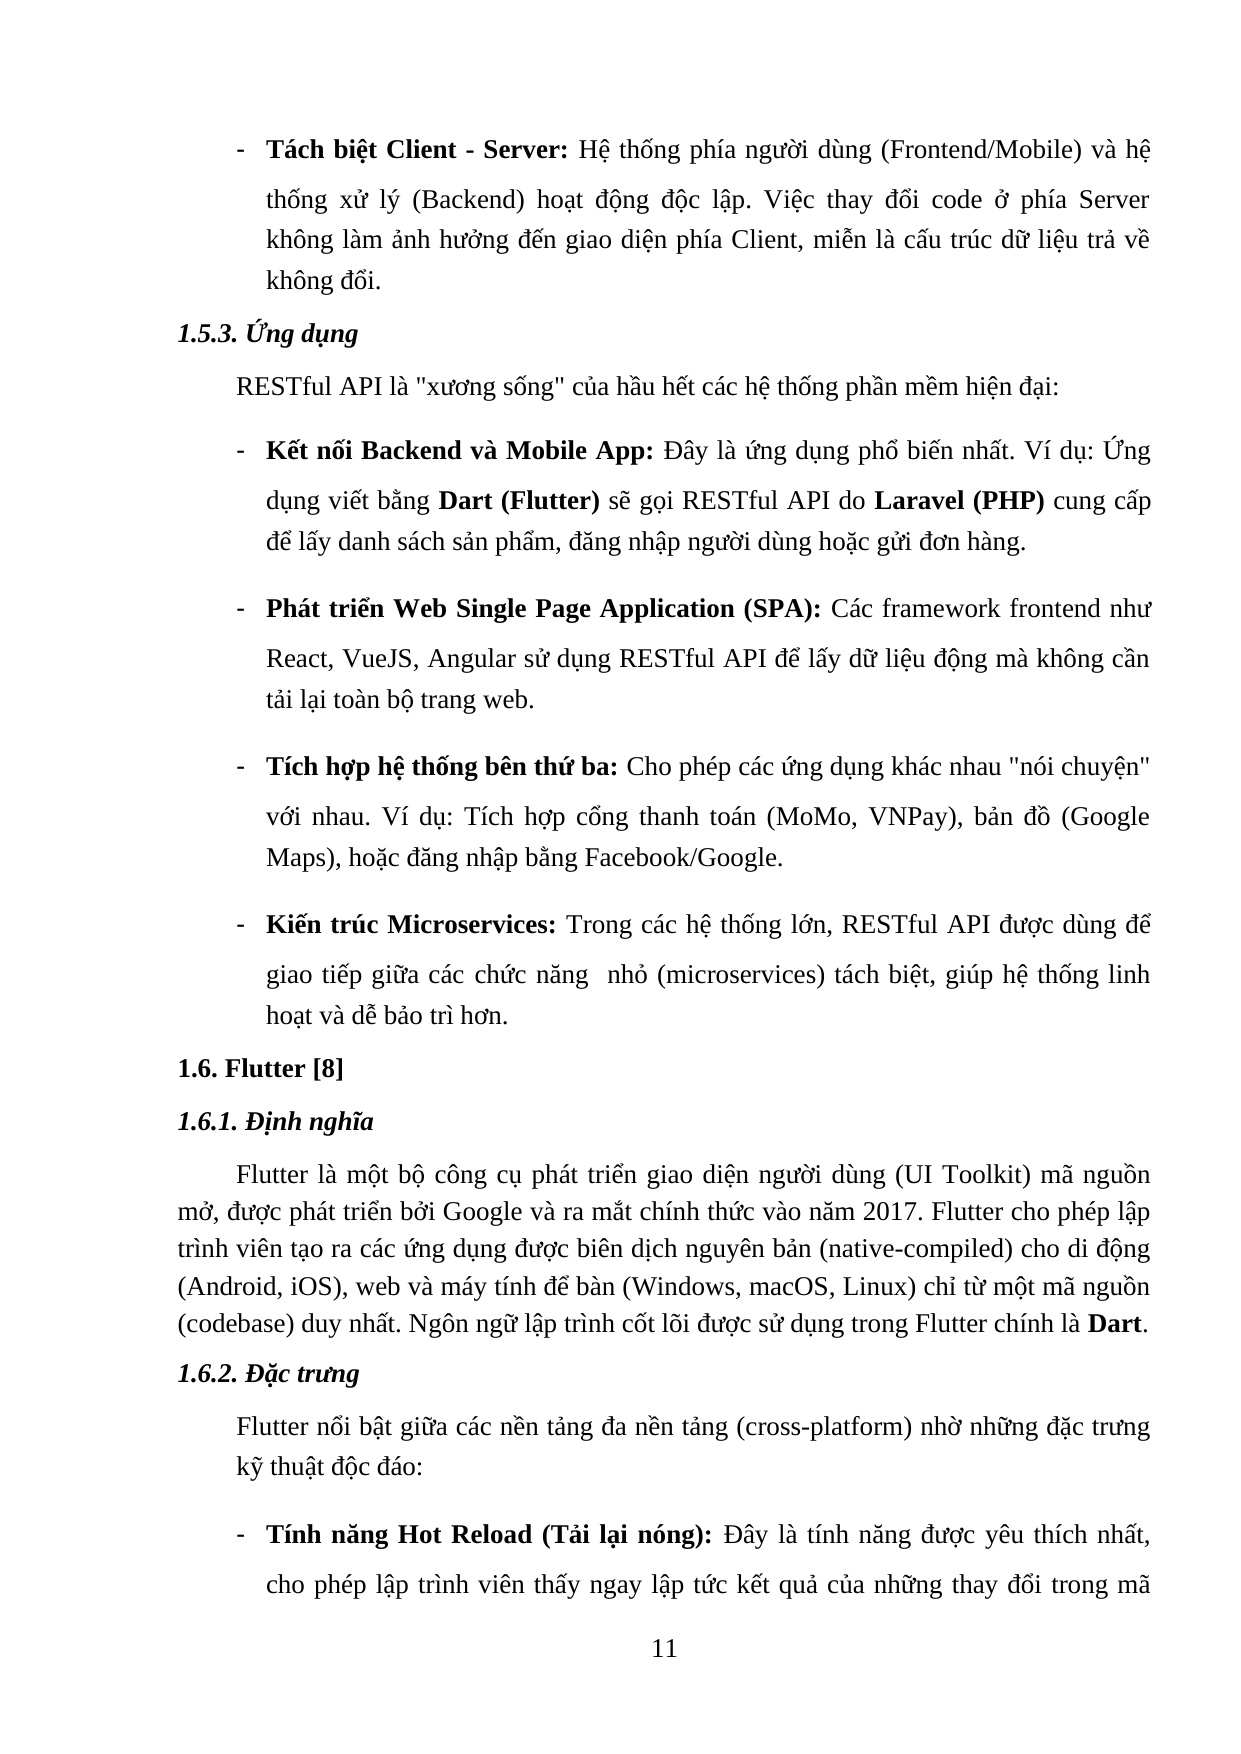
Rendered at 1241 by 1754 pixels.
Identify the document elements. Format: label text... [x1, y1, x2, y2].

list Tích hợp hệ thống bên thứ ba: Cho phép các ứng dụng khác nhau "nói chuyện" với nhau. Ví dụ: Tích hợp cổng thanh toán (MoMo, VNPay), bản đồ (Google Maps), hoặc đăng nhập bằng Facebook/Google. [236, 736, 1152, 872]
subtitle Đặc trưng [177, 1357, 1152, 1388]
text RESTful API là "xương sống" của hầu hết các hệ thống phần mềm hiện đại: [177, 369, 1152, 401]
subtitle Flutter [8] [177, 1052, 1152, 1083]
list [236, 1503, 1152, 1599]
list Kiến trúc Microservices: Trong các hệ thống lớn, RESTful API được dùng để giao tiếp giữa các chức năng nhỏ (microservices) tách biệt, giúp hệ thống linh hoạt và dễ bảo trì hơn. [236, 894, 1152, 1030]
subtitle Ứng dụng [177, 317, 1152, 348]
text Flutter nổi bật giữa các nền tảng đa nền tảng (cross-platform) nhờ những đặc trưng kỹ thuật độc đáo: [236, 1409, 1152, 1481]
text Flutter là một bộ công cụ phát triển giao diện người dùng (UI Toolkit) mã nguồn mở, được phát triển bởi Google và ra mắt chính thức vào năm 2017. Flutter cho phép lập trình viên tạo ra các ứng dụng được biên dịch nguyên bản (native-compiled) cho di động (Android, iOS), web và máy tính để bàn (Windows, macOS, Linux) chỉ từ một mã nguồn (codebase) duy nhất. Ngôn ngữ lập trình cốt lõi được sử dụng trong Flutter chính là Dart. [177, 1158, 1152, 1338]
list Kết nối Backend và Mobile App: Đây là ứng dụng phổ biến nhất. Ví dụ: Ứng dụng viết bằng Dart (Flutter) sẽ gọi RESTful API do Laravel (PHP) cung cấp để lấy danh sách sản phẩm, đăng nhập người dùng hoặc gửi đơn hàng. [236, 419, 1152, 556]
list Phát triển Web Single Page Application (SPA): Các framework frontend như React, VueJS, Angular sử dụng RESTful API để lấy dữ liệu động mà không cần tải lại toàn bộ trang web. [236, 577, 1152, 714]
list Tách biệt Client - Server: Hệ thống phía người dùng (Frontend/Mobile) và hệ thống xử lý (Backend) hoạt động độc lập. Việc thay đổi code ở phía Server không làm ảnh hưởng đến giao diện phía Client, miễn là cấu trúc dữ liệu trả về không đổi. [236, 118, 1152, 295]
subtitle Định nghĩa [177, 1105, 1152, 1136]
